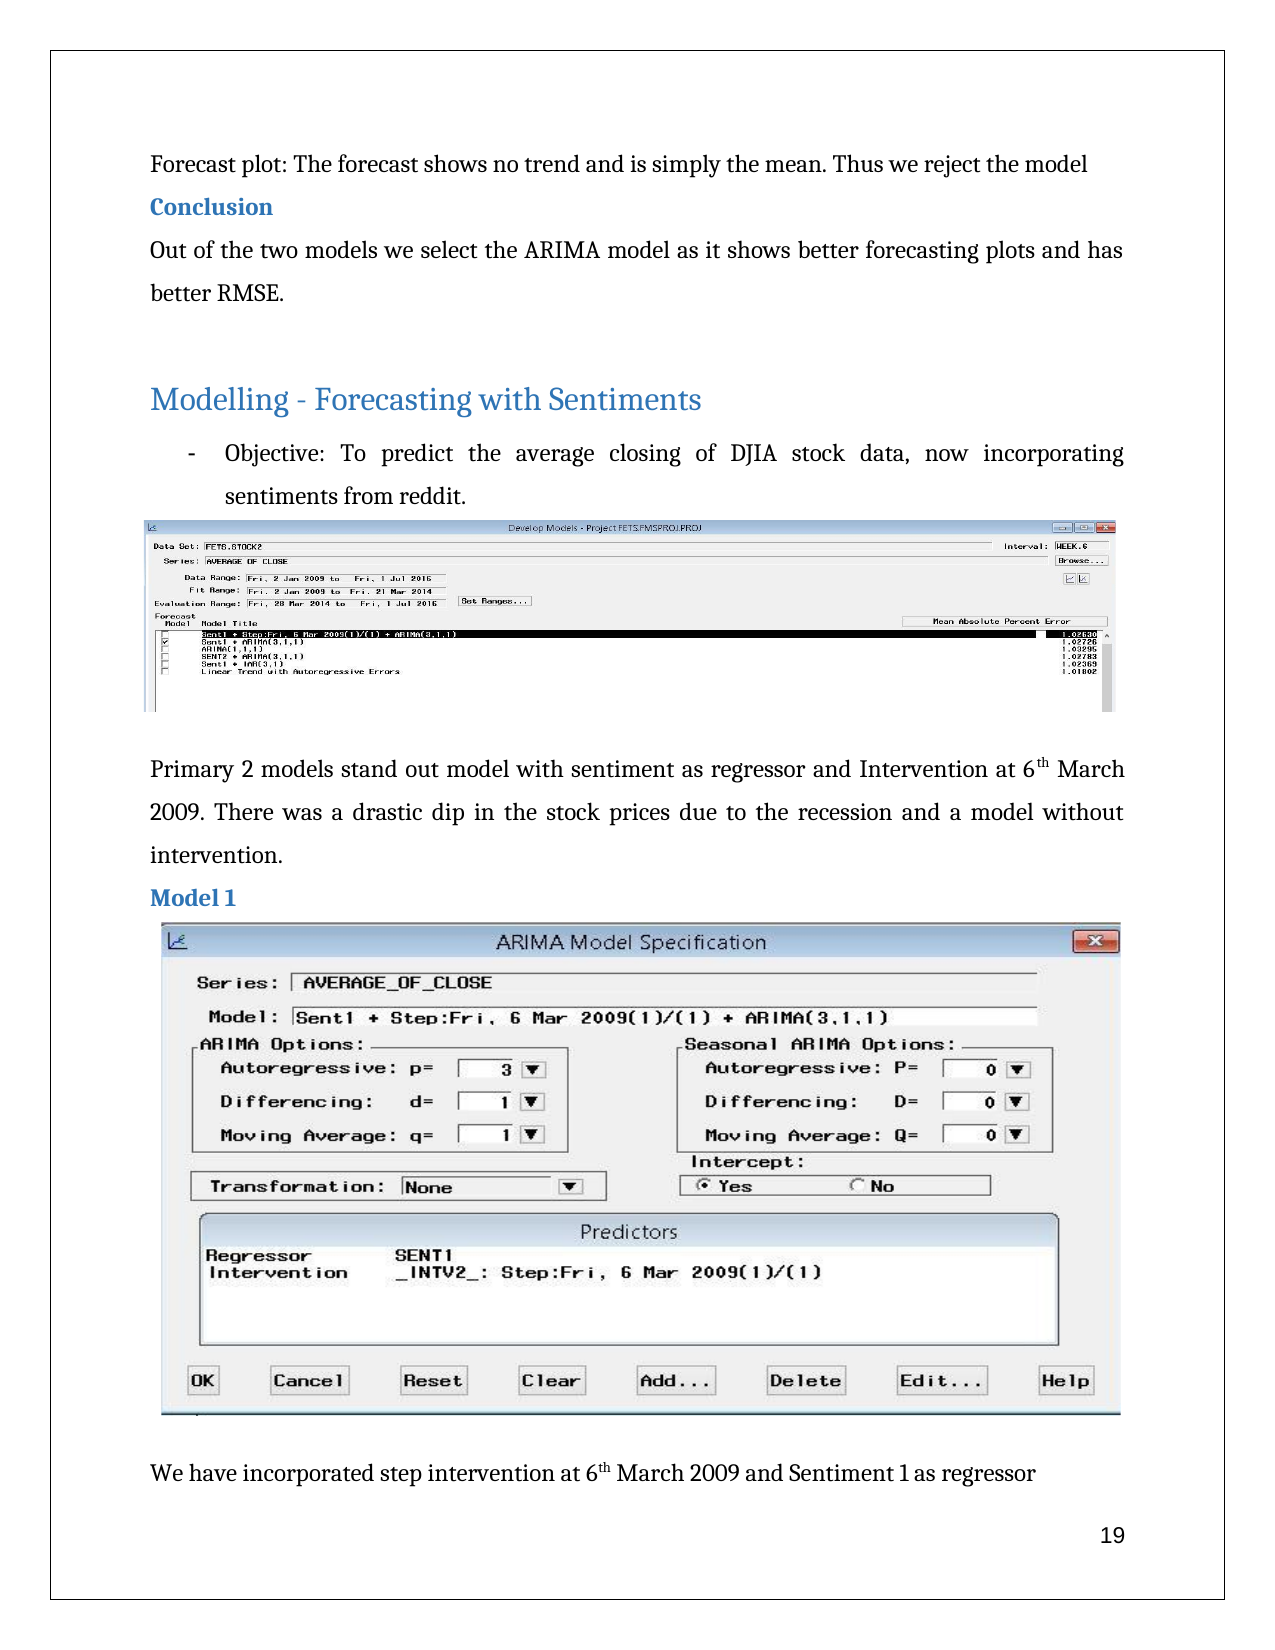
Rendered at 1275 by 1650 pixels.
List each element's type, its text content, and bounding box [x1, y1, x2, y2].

picture [161, 922, 1120, 1416]
subtitle Modelling - Forecasting with Sentiments [150, 380, 1125, 418]
text Forecast plot: The forecast shows no trend and is simply the mean. Thus we reject the model [150, 150, 1125, 179]
text Out of the two models we select the ARIMA model as it shows better forecasting plots and has better RMSE. [150, 236, 1125, 308]
text Conclusion [150, 193, 1125, 222]
list Objective: To predict the average closing of DJIA stock data, now incorporating sentiments from reddit. [187, 437, 1125, 510]
picture [143, 520, 1115, 712]
text Model 1 [150, 884, 1125, 913]
